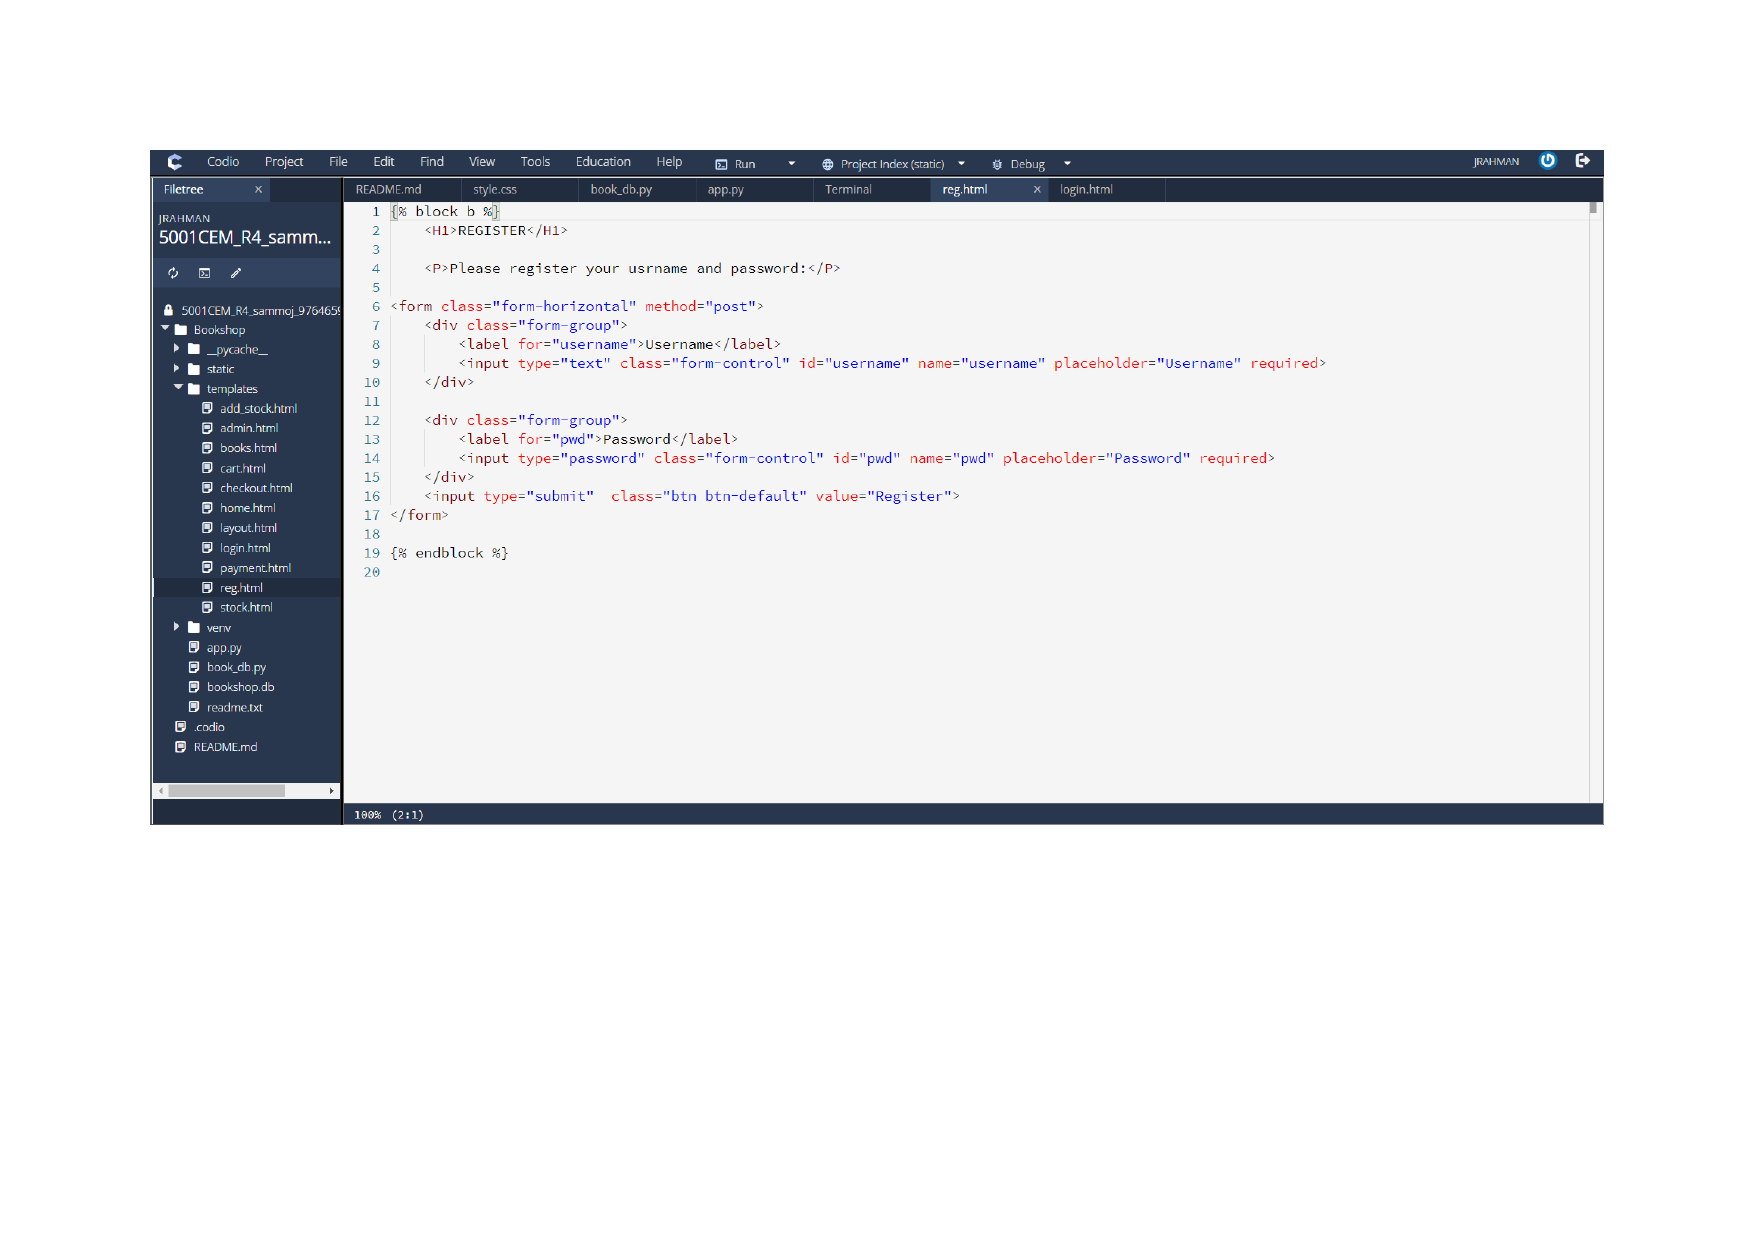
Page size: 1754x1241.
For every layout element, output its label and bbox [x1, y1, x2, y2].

picture [150, 150, 1604, 825]
